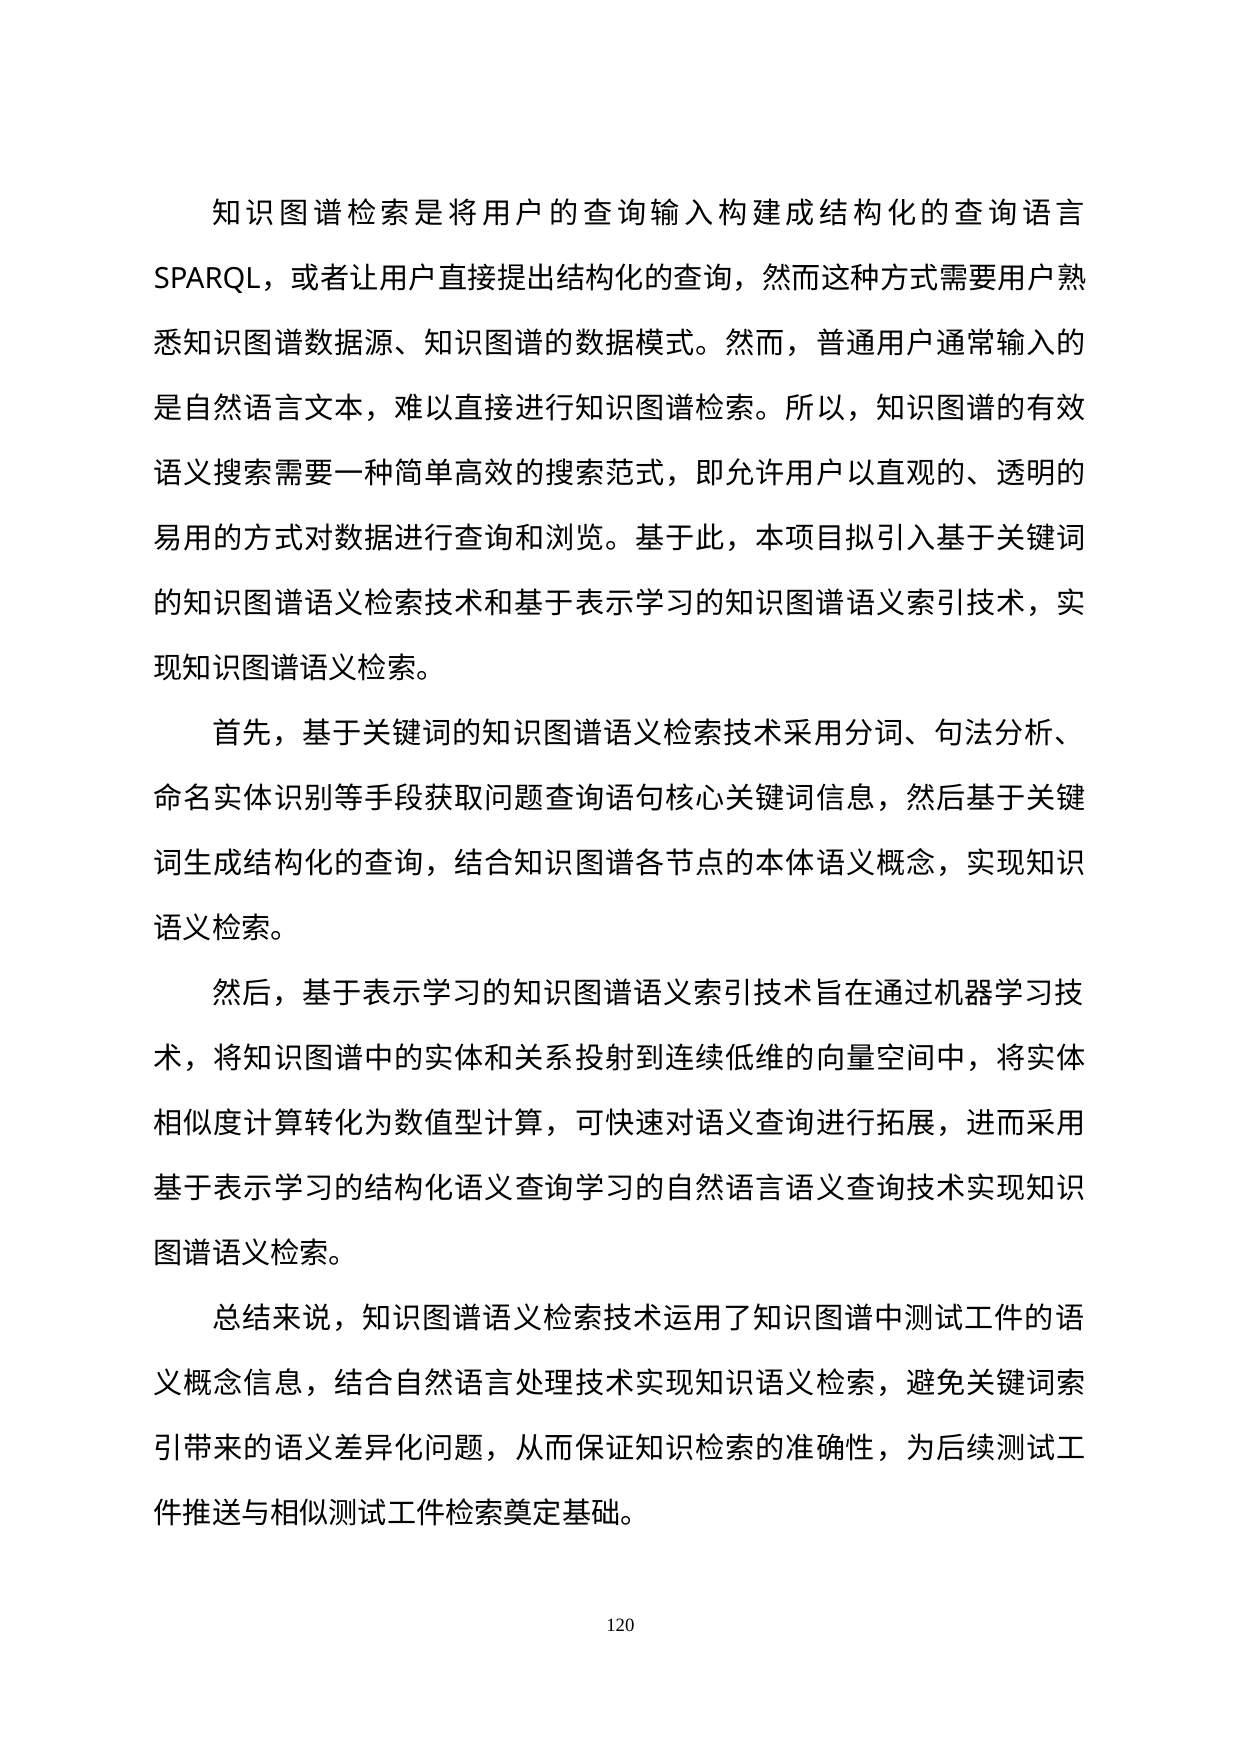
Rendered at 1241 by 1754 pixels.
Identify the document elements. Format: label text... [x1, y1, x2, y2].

text 总结来说，知识图谱语义检索技术运用了知识图谱中测试工件的语义概念信息，结合自然语言处理技术实现知识语义检索，避免关键词索引带来的语义差异化问题，从而保证知识检索的准确性，为后续测试工件推送与相似测试工件检索奠定基础。 [153, 1283, 1087, 1543]
text 知识图谱检索是将用户的查询输入构建成结构化的查询语言SPARQL，或者让用户直接提出结构化的查询，然而这种方式需要用户熟悉知识图谱数据源、知识图谱的数据模式。然而，普通用户通常输入的是自然语言文本，难以直接进行知识图谱检索。所以，知识图谱的有效语义搜索需要一种简单高效的搜索范式，即允许用户以直观的、透明的、易用的方式对数据进行查询和浏览。基于此，本项目拟引入基于关键词的知识图谱语义检索技术和基于表示学习的知识图谱语义索引技术，实现知识图谱语义检索。 [153, 178, 1087, 698]
text 首先，基于关键词的知识图谱语义检索技术采用分词、句法分析、命名实体识别等手段获取问题查询语句核心关键词信息，然后基于关键词生成结构化的查询，结合知识图谱各节点的本体语义概念，实现知识语义检索。 [153, 698, 1087, 958]
text 然后，基于表示学习的知识图谱语义索引技术旨在通过机器学习技术，将知识图谱中的实体和关系投射到连续低维的向量空间中，将实体相似度计算转化为数值型计算，可快速对语义查询进行拓展，进而采用基于表示学习的结构化语义查询学习的自然语言语义查询技术实现知识图谱语义检索。 [153, 958, 1087, 1283]
